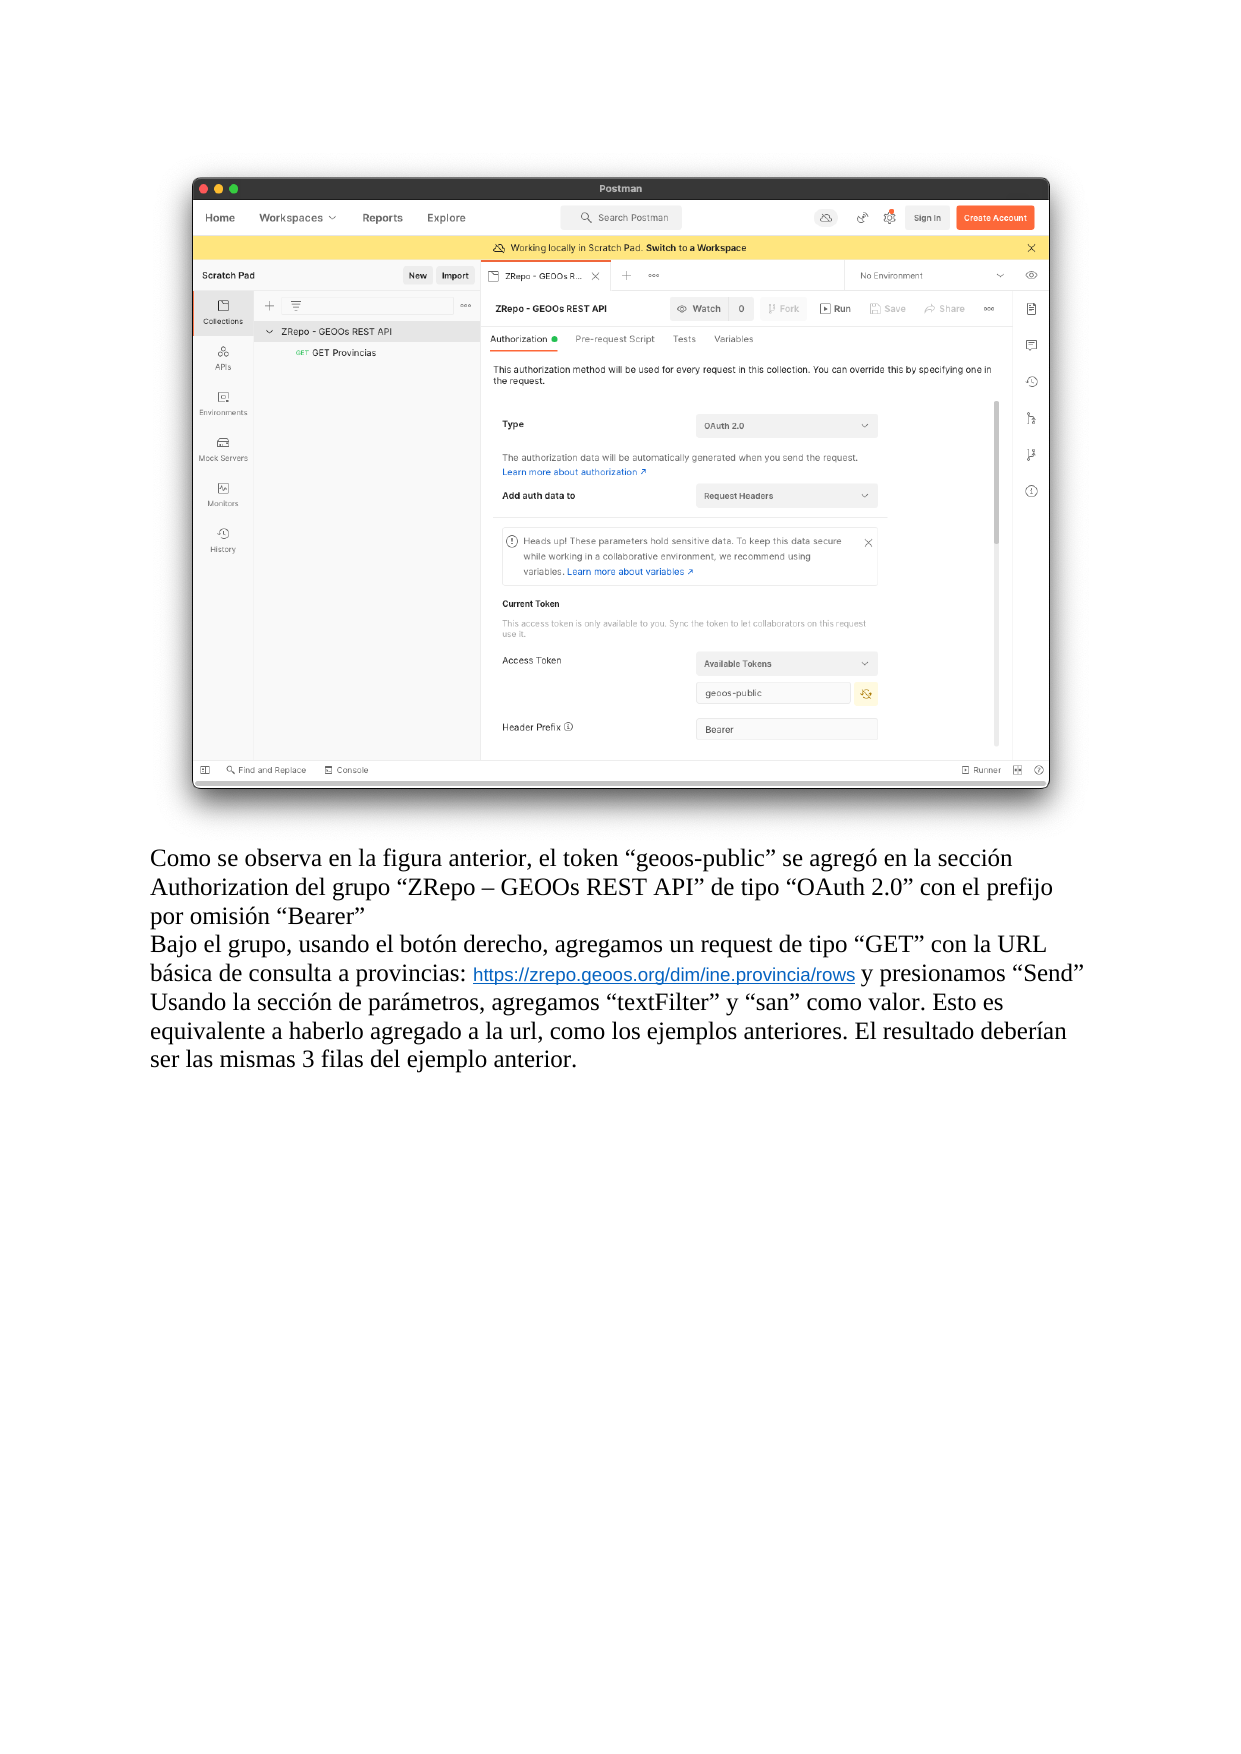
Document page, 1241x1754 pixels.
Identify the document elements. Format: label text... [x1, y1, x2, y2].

text Usando la sección de parámetros, agregamos “textFilter” y “san” como valor. Esto es equivalente a haberlo agregado a la url, como los ejemplos anteriores. El resultado deberían ser las mismas 3 filas del ejemplo anterior. [150, 987, 1090, 1073]
picture [150, 150, 1091, 844]
text Como se observa en la figura anterior, el token “geoos-public” se agregó en la sección Authorization del grupo “ZRepo – GEOOs REST API” de tipo “OAuth 2.0” con el prefijo por omisión “Bearer” [150, 844, 1090, 929]
text Bajo el grupo, usando el botón derecho, agregamos un request de tipo “GET” con la URL básica de consulta a provincias: https://zrepo.geoos.org/dim/ine.provincia/rows y presionamos “Send” [150, 929, 1090, 987]
